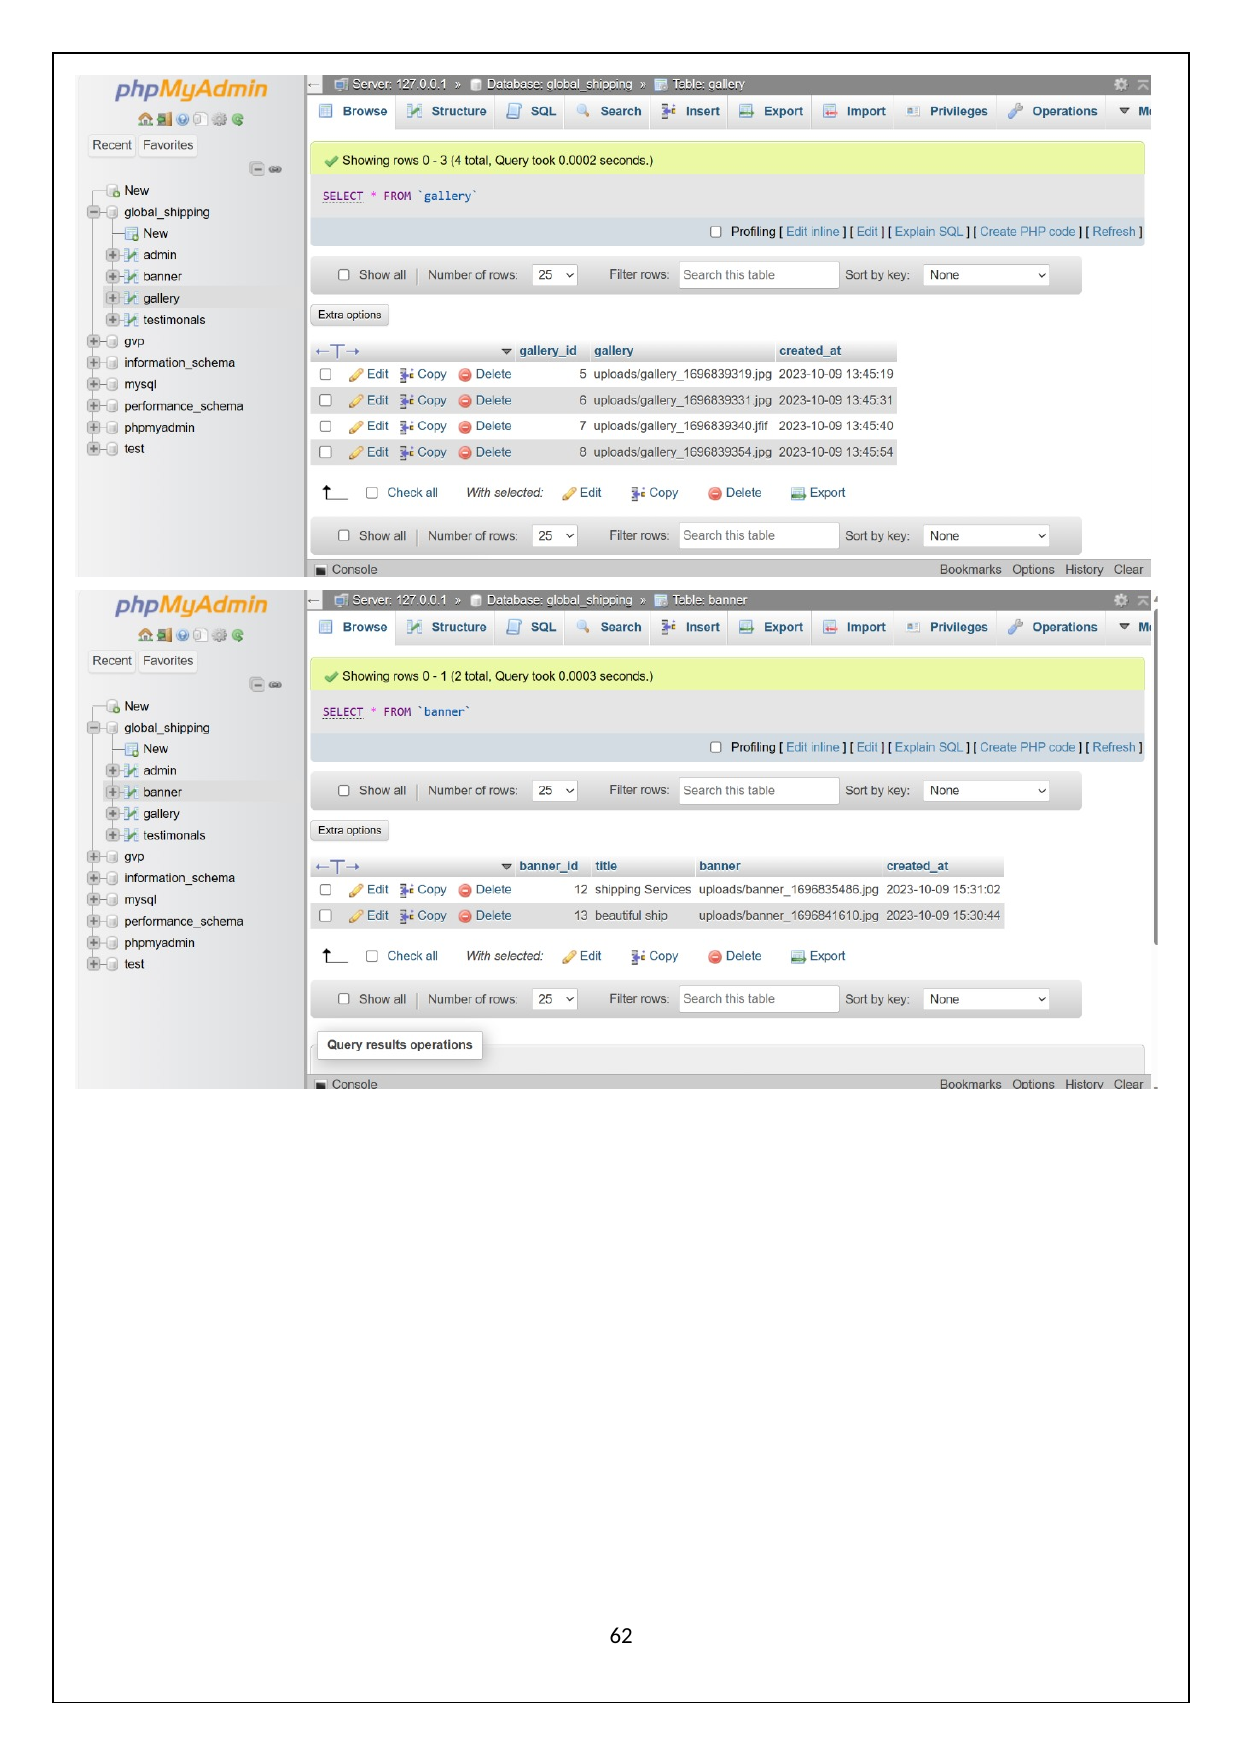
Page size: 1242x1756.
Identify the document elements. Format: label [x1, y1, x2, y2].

picture [75, 75, 1152, 577]
picture [75, 590, 1158, 1089]
